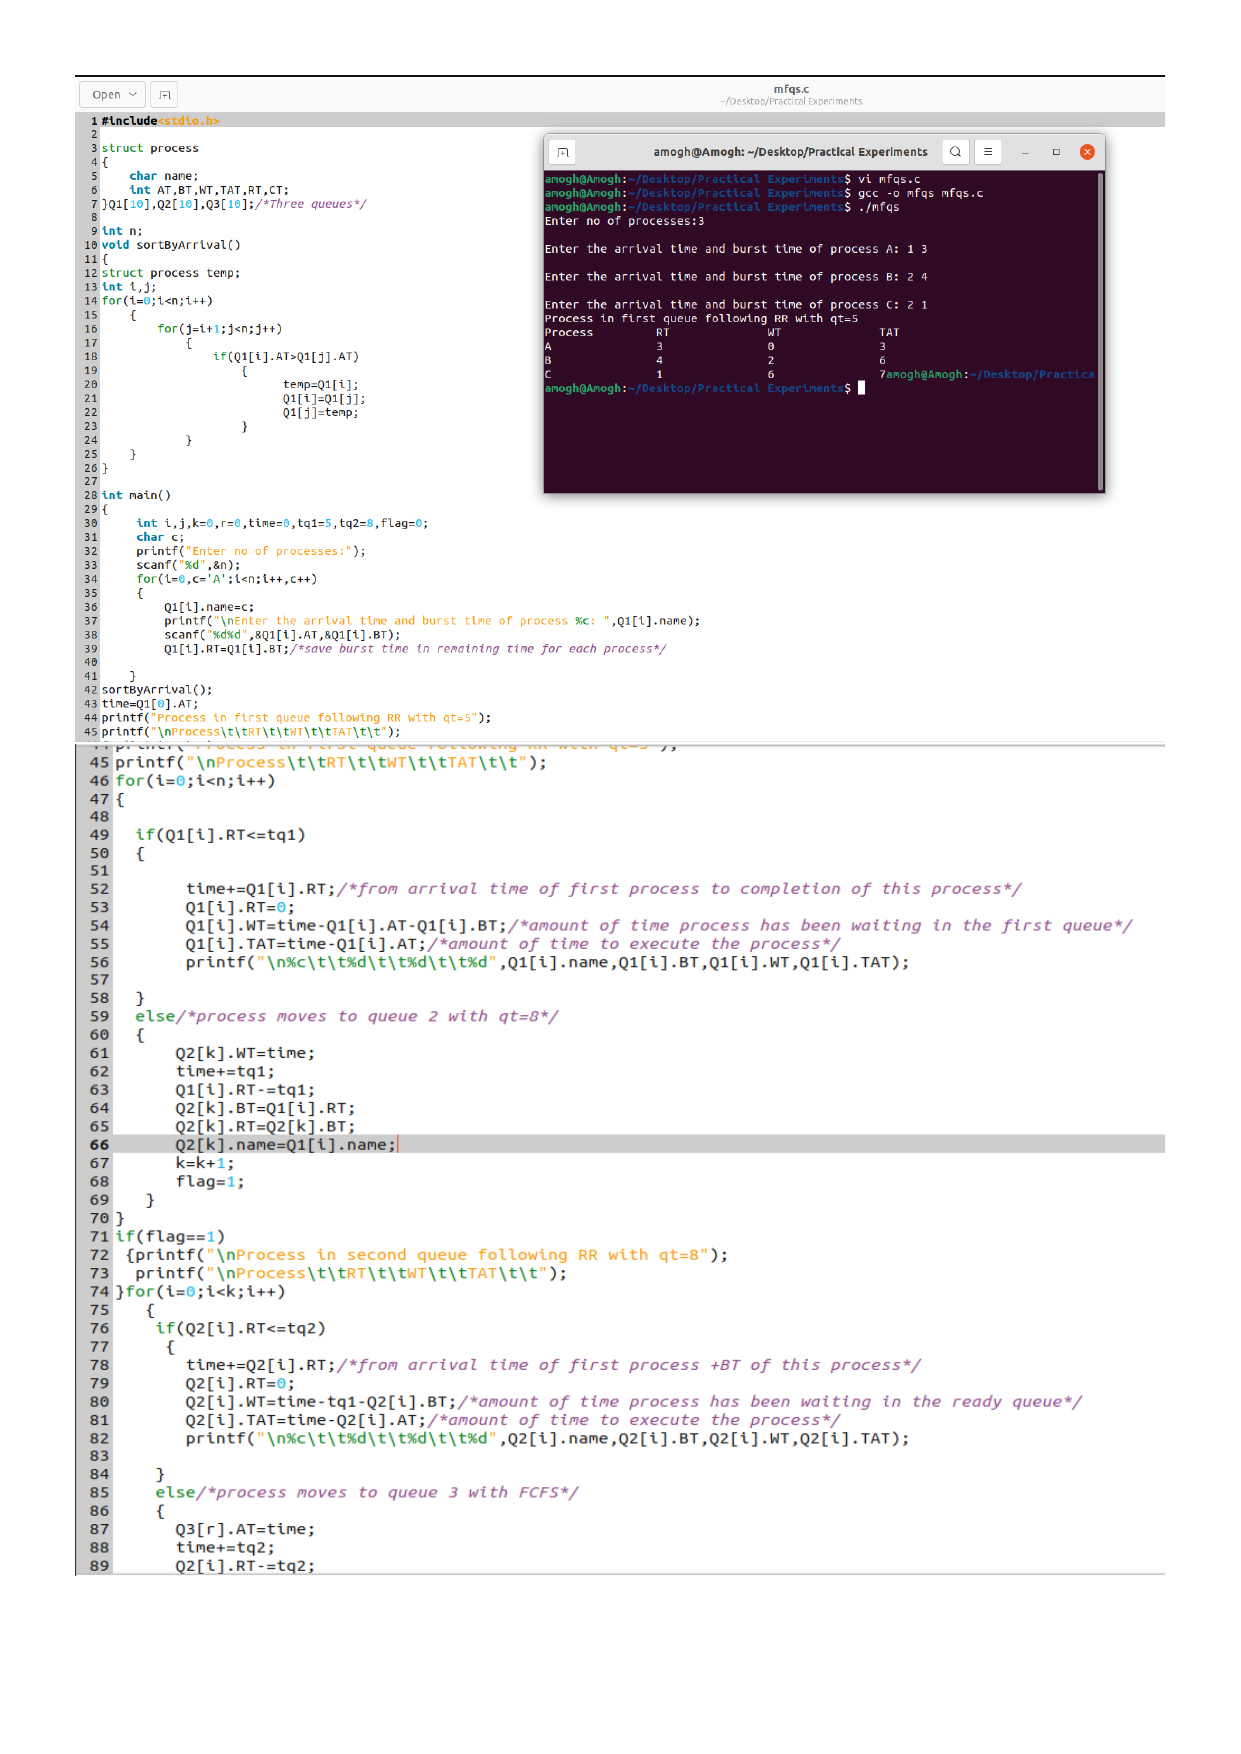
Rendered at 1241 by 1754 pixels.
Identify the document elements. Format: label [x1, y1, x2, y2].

picture [75, 75, 1166, 742]
picture [75, 744, 1166, 1576]
